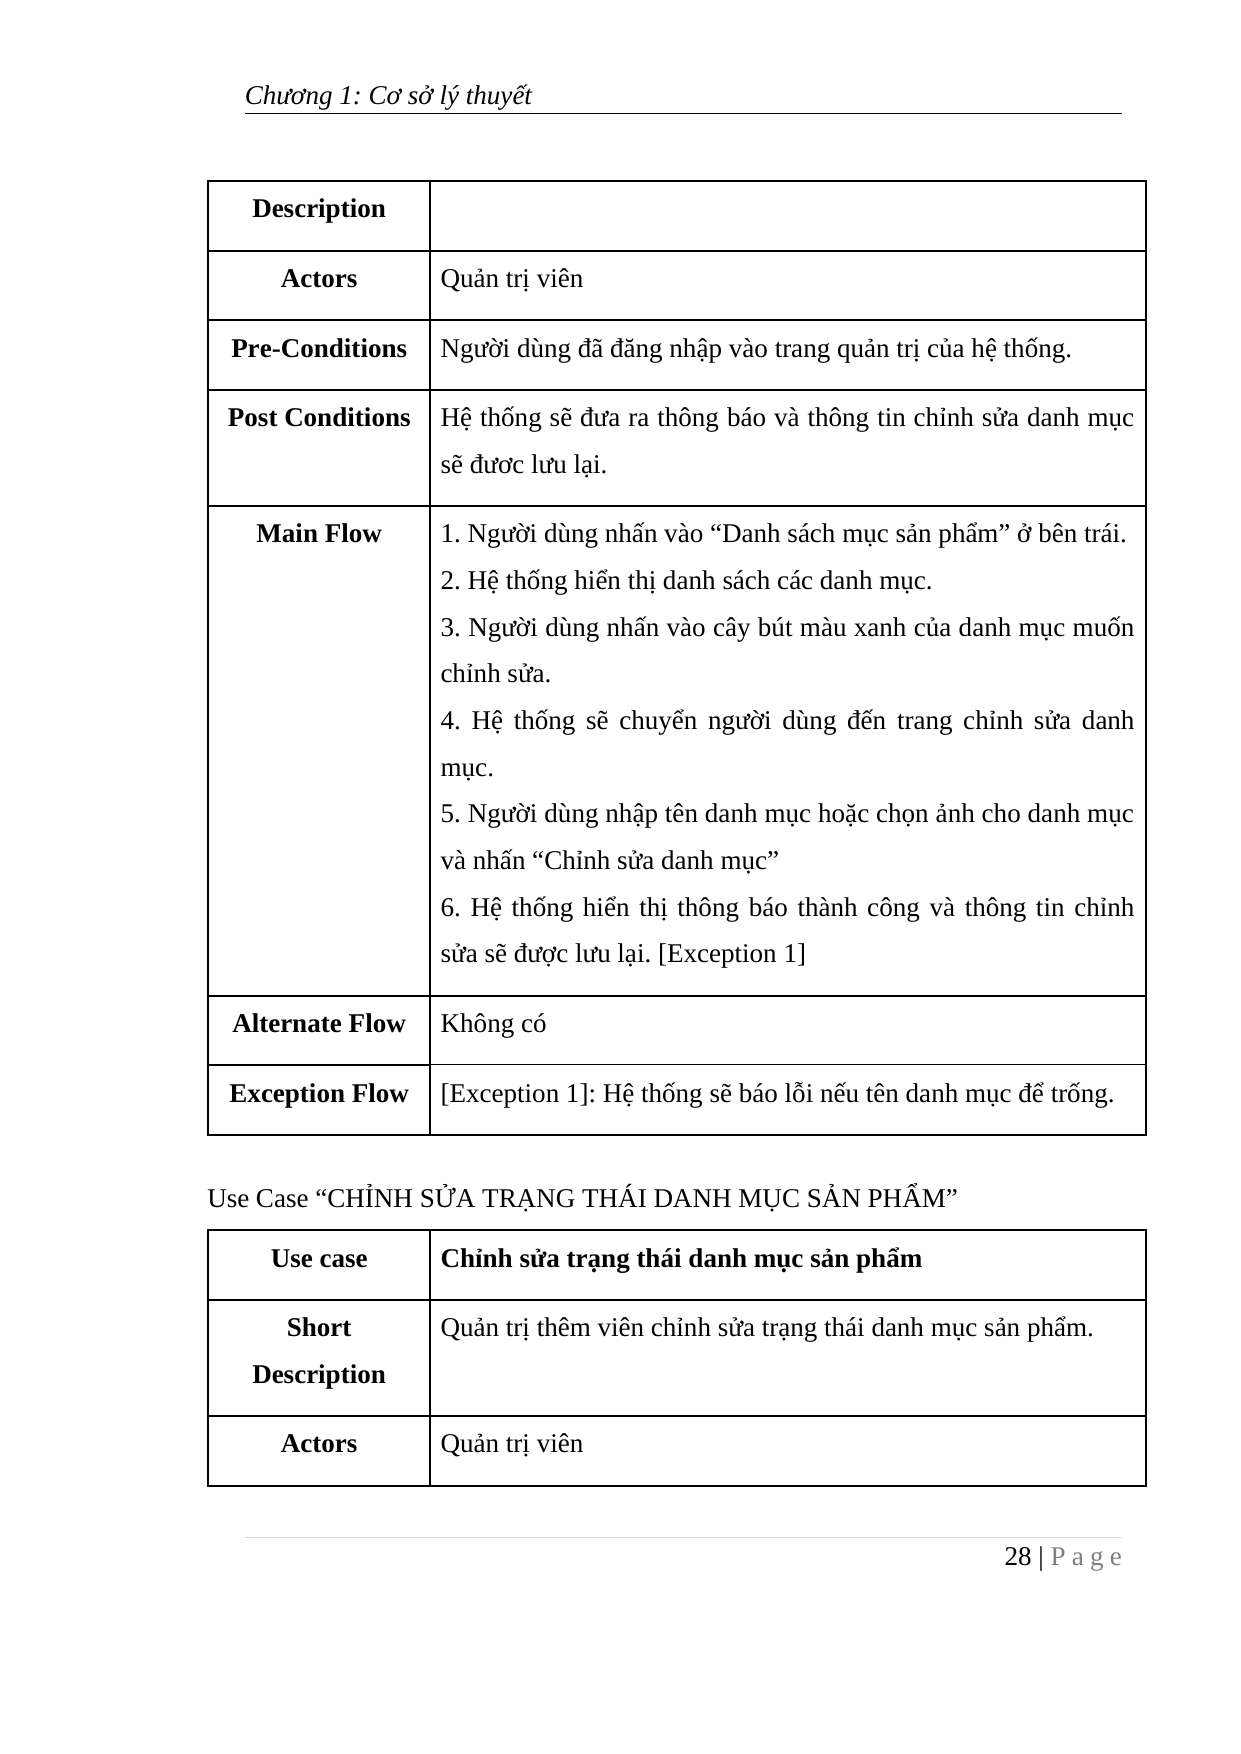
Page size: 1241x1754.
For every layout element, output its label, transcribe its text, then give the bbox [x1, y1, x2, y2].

table_cell Quản trị viên [431, 252, 1145, 319]
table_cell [431, 182, 1145, 249]
table_cell Quản trị thêm viên chỉnh sửa trạng thái danh mục sản phẩm. [431, 1301, 1145, 1415]
table_cell 1. Người dùng nhấn vào “Danh sách mục sản phẩm” ở bên trái. 2. Hệ thống hiển thị danh sách các danh mục. 3. Người dùng nhấn vào cây bút màu xanh của danh mục muốn chỉnh sửa. 4. Hệ thống sẽ chuyển người dùng đến trang chỉnh sửa danh mục. 5. Người dùng nhập tên danh mục hoặc chọn ảnh cho danh mục và nhấn “Chỉnh sửa danh mục” 6. Hệ thống hiển thị thông báo thành công và thông tin chỉnh sửa sẽ được lưu lại. [Exception 1] [431, 507, 1145, 994]
table_cell Hệ thống sẽ đưa ra thông báo và thông tin chỉnh sửa danh mục sẽ đươc lưu lại. [431, 391, 1145, 505]
table_cell Alternate Flow [209, 997, 429, 1064]
table_cell [Exception 1]: Hệ thống sẽ báo lỗi nếu tên danh mục để trống. [431, 1065, 1145, 1134]
table_header Use case [209, 1231, 429, 1299]
table_cell Không có [431, 997, 1145, 1064]
table_header Chỉnh sửa trạng thái danh mục sản phẩm [431, 1231, 1145, 1299]
table_cell Main Flow [209, 507, 429, 994]
text Use Case “CHỈNH SỬA TRẠNG THÁI DANH MỤC SẢN PHẨM” [207, 1182, 1122, 1214]
table_cell Actors [209, 252, 429, 319]
table_cell Short Description [209, 182, 429, 249]
table_cell Actors [209, 1417, 429, 1484]
table_cell Post Conditions [209, 391, 429, 505]
table_cell Short Description [209, 1301, 429, 1415]
table_cell Người dùng đã đăng nhập vào trang quản trị của hệ thống. [431, 321, 1145, 389]
table_cell Exception Flow [209, 1066, 429, 1134]
table_cell Quản trị viên [431, 1417, 1145, 1484]
table_cell Pre-Conditions [209, 321, 429, 389]
